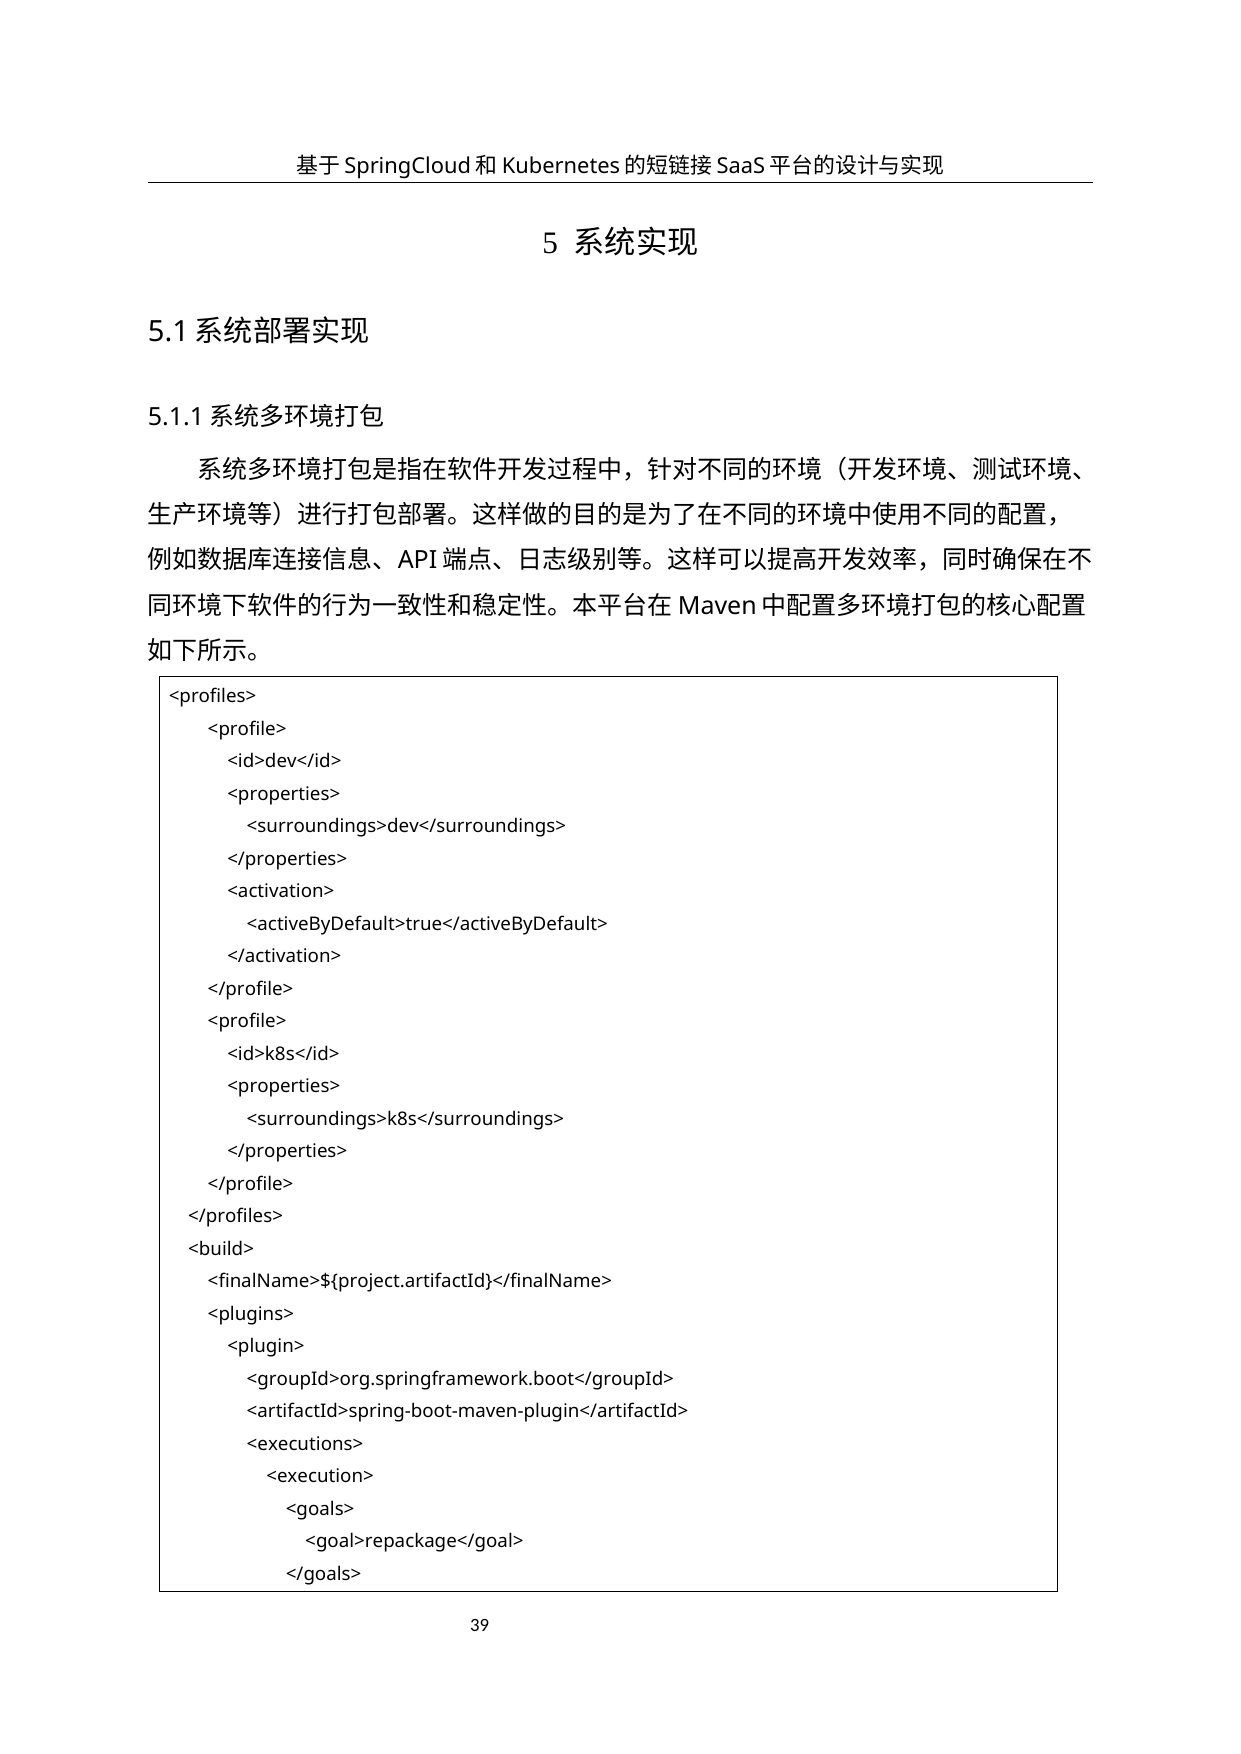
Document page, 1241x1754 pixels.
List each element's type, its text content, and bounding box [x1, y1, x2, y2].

text <executions> [160, 1423, 1057, 1456]
text </profiles> [160, 1196, 1057, 1228]
subtitle 5.1系统部署实现 [148, 296, 1093, 361]
text <id>k8s</id> [160, 1033, 1057, 1066]
text <activation> [160, 871, 1057, 903]
subtitle 系统实现 [148, 208, 1093, 273]
text <profiles> [160, 677, 1057, 708]
text <surroundings>dev</surroundings> [160, 806, 1057, 838]
text <finalName>${project.artifactId}</finalName> [160, 1261, 1057, 1293]
text <id>dev</id> [160, 741, 1057, 773]
subtitle 5.1.1系统多环境打包 [148, 382, 1093, 447]
text <execution> [160, 1456, 1057, 1488]
text <artifactId>spring-boot-maven-plugin</artifactId> [160, 1391, 1057, 1423]
text <groupId>org.springframework.boot</groupId> [160, 1358, 1057, 1391]
text </activation> [160, 936, 1057, 968]
text 系统多环境打包是指在软件开发过程中，针对不同的环境（开发环境、测试环境、生产环境等）进行打包部署。这样做的目的是为了在不同的环境中使用不同的配置，例如数据库连接信息、API端点、日志级别等。这样可以提高开发效率，同时确保在不同环境下软件的行为一致性和稳定性。本平台在Maven中配置多环境打包的核心配置如下所示。 [148, 449, 1093, 667]
text </profile> [160, 1163, 1057, 1196]
text <profile> [160, 1001, 1057, 1033]
text <profile> [160, 708, 1057, 741]
text </properties> [160, 838, 1057, 871]
text <properties> [160, 1066, 1057, 1098]
text </goals> [160, 1553, 1057, 1591]
text <activeByDefault>true</activeByDefault> [160, 903, 1057, 936]
text <plugins> [160, 1293, 1057, 1326]
text <surroundings>k8s</surroundings> [160, 1098, 1057, 1131]
text <build> [160, 1228, 1057, 1261]
text <goal>repackage</goal> [160, 1521, 1057, 1553]
text </properties> [160, 1131, 1057, 1163]
text <goals> [160, 1488, 1057, 1521]
text <properties> [160, 773, 1057, 806]
text <plugin> [160, 1326, 1057, 1358]
text </profile> [160, 968, 1057, 1001]
